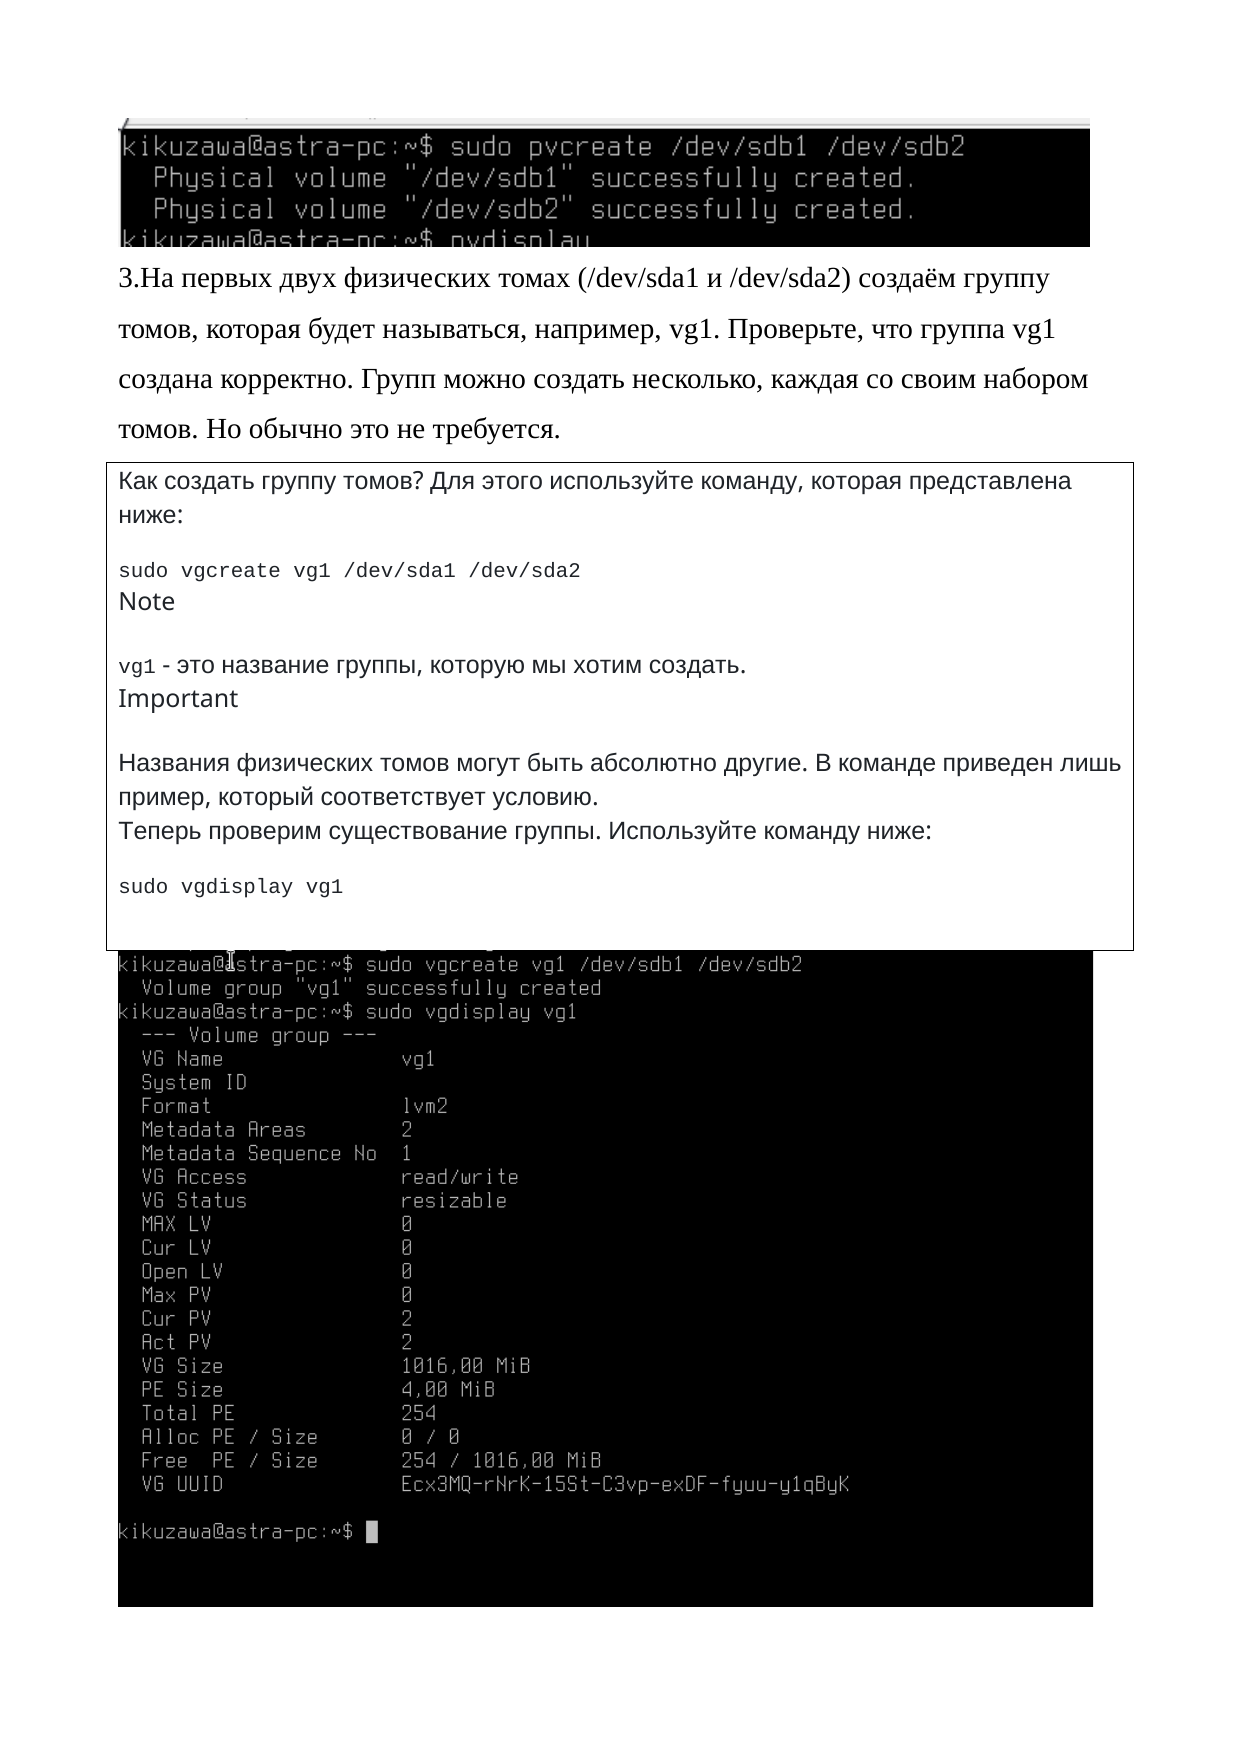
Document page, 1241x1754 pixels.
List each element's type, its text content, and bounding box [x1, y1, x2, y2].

picture [118, 118, 1090, 247]
picture [118, 950, 1094, 1607]
table_header Как создать группу томов? Для этого используйте команду, которая представлена ниже: sudo vgcreate vg1 /dev/sda1 /dev/sda2 Note vg1 - это название группы, которую мы хотим создать. Important Названия физических томов могут быть абсолютно другие. В команде приведен лишь пример, который соответствует условию. Теперь проверим существование группы. Используйте команду ниже: sudo vgdisplay vg1 [107, 463, 1133, 949]
text 3.На первых двух физических томах (/dev/sda1 и /dev/sda2) создаём группу томов, которая будет называться, например, vg1. Проверьте, что группа vg1 создана корректно. Групп можно создать несколько, каждая со своим набором томов. Но обычно это не требуется. [118, 261, 1122, 445]
